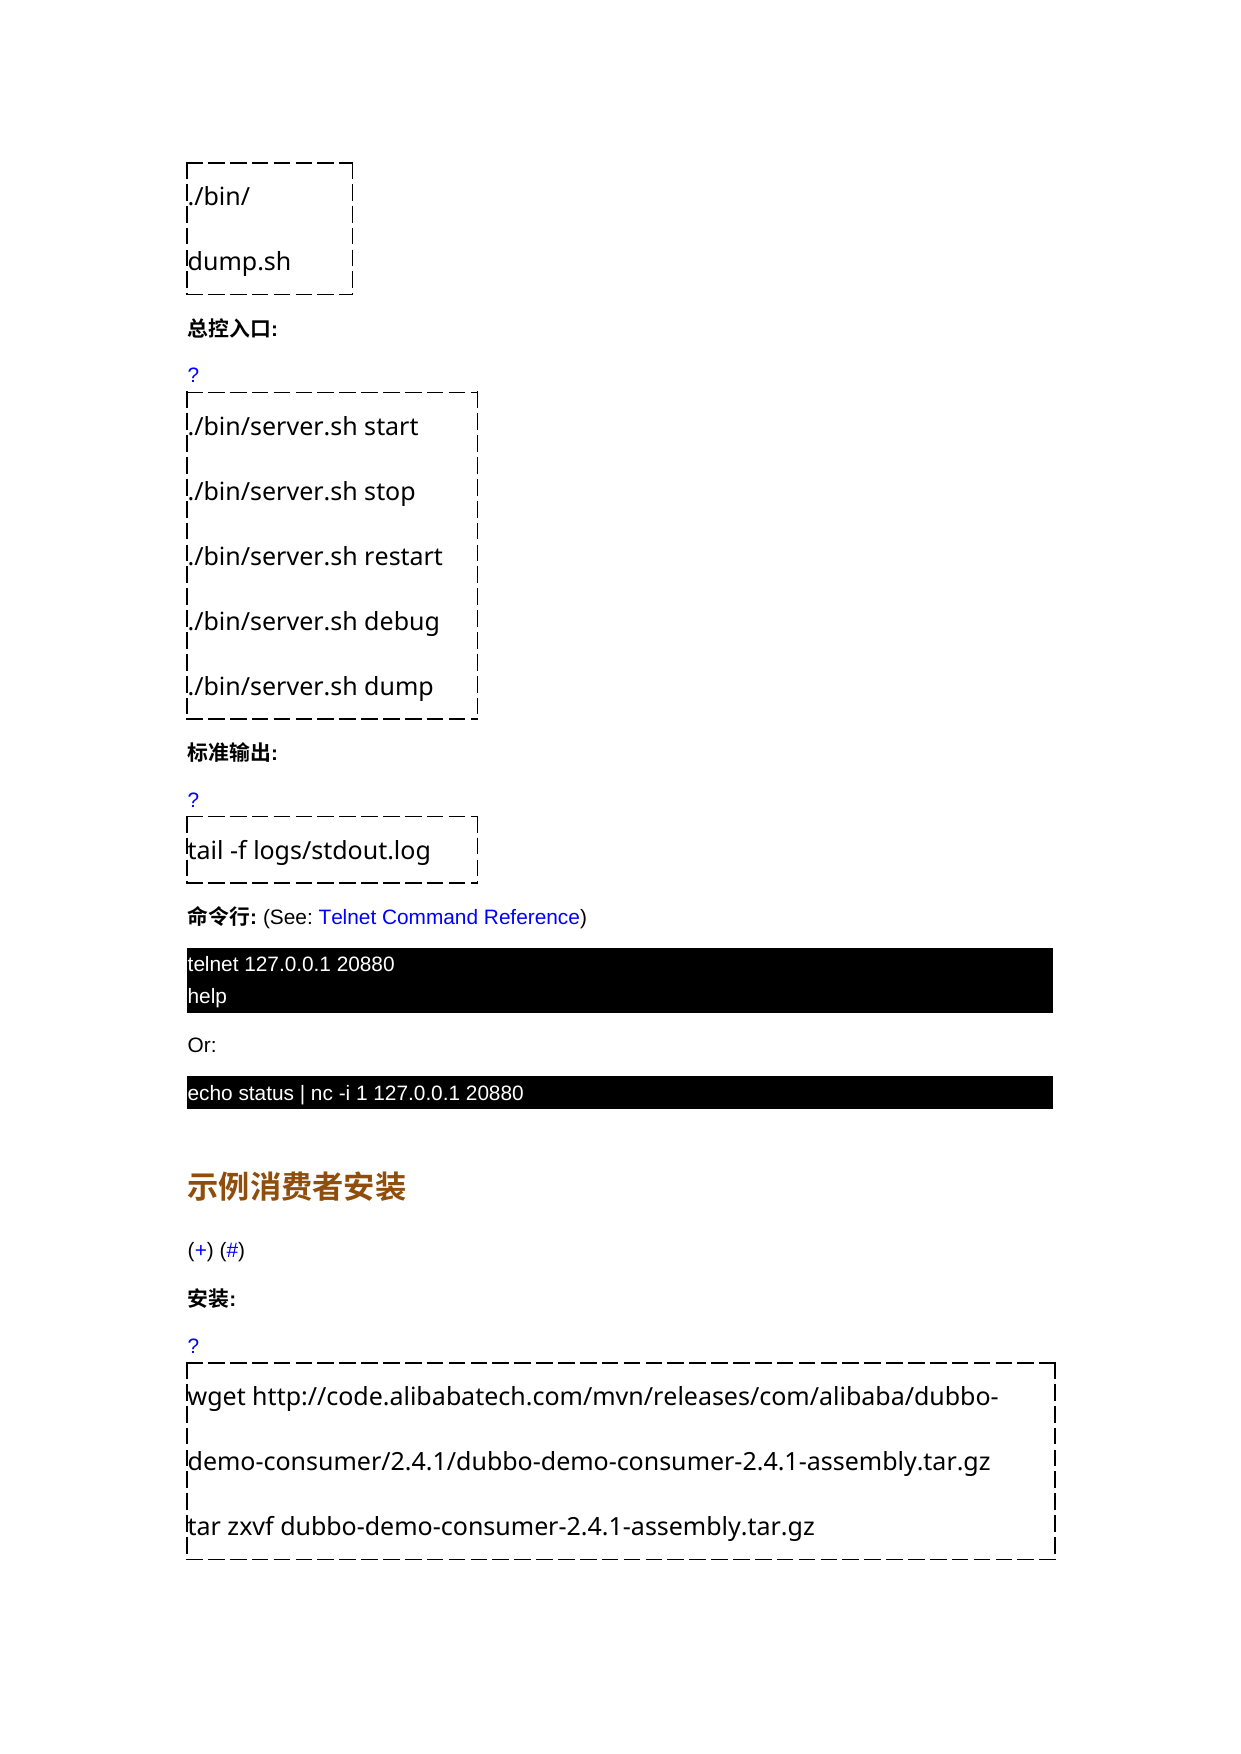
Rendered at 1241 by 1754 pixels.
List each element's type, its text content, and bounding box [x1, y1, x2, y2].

text 示例消费者安装 [187, 1153, 1053, 1218]
text (+) (#) [187, 1233, 1053, 1266]
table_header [187, 1362, 1055, 1558]
table_header ./bin/dump.sh [187, 162, 352, 293]
text echo status | nc -i 1 127.0.0.1 20880 [187, 1076, 1053, 1109]
text ? [187, 783, 1053, 816]
text ? [187, 359, 1053, 391]
table_header tail -f logs/stdout.log [187, 816, 477, 882]
text 总控入口: [187, 311, 1053, 343]
text 命令行: (See: Telnet Command Reference) [187, 899, 1053, 932]
table_header ./bin/server.sh start ./bin/server.sh stop ./bin/server.sh restart ./bin/server.sh debug ./bin/server.sh dump [187, 391, 477, 718]
text telnet 127.0.0.1 20880 help [187, 948, 1053, 1013]
text ? [187, 1329, 1053, 1362]
text 标准输出: [187, 735, 1053, 768]
text Or: [187, 1028, 1053, 1061]
text 安装: [187, 1281, 1053, 1314]
